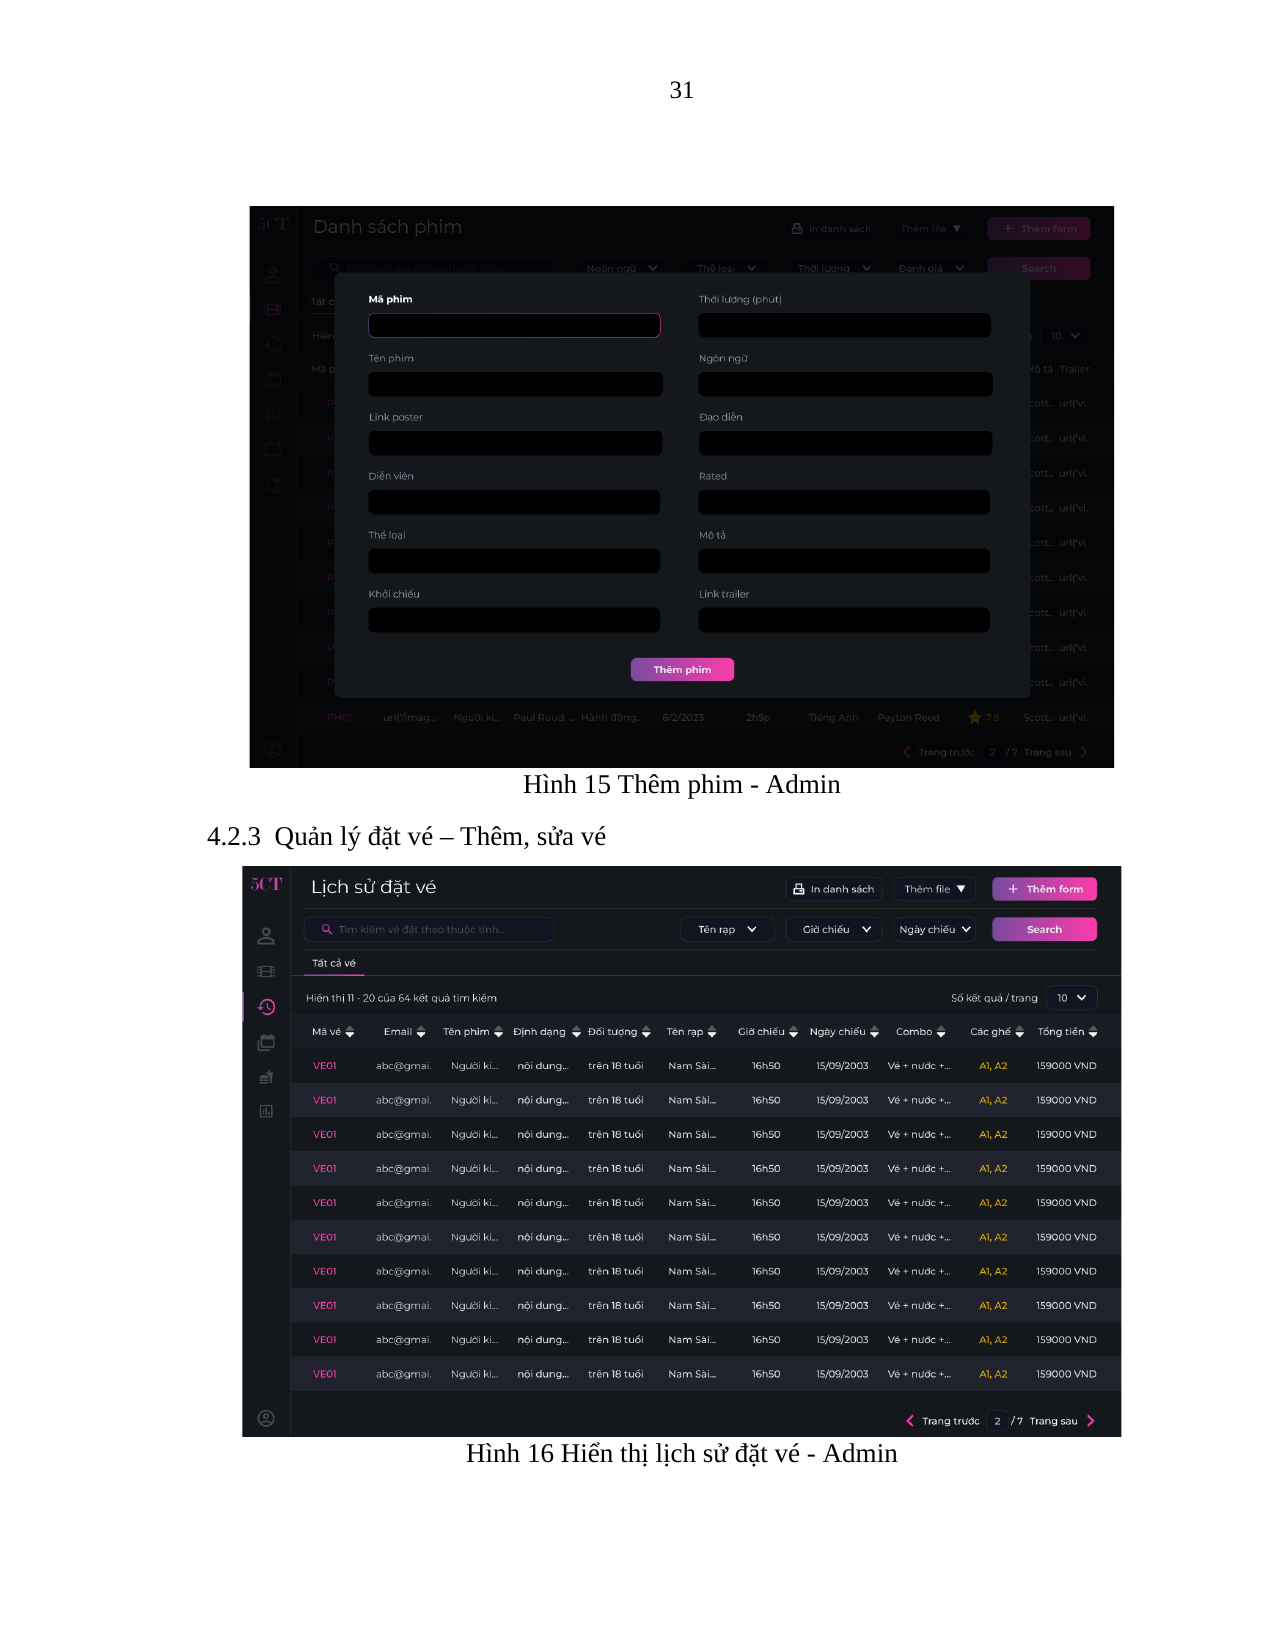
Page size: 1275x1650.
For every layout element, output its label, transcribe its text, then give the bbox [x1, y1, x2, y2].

text 4.2.3 Quản lý đặt vé – Thêm, sửa vé [207, 820, 1157, 851]
picture [242, 866, 1122, 1437]
picture [249, 206, 1115, 768]
